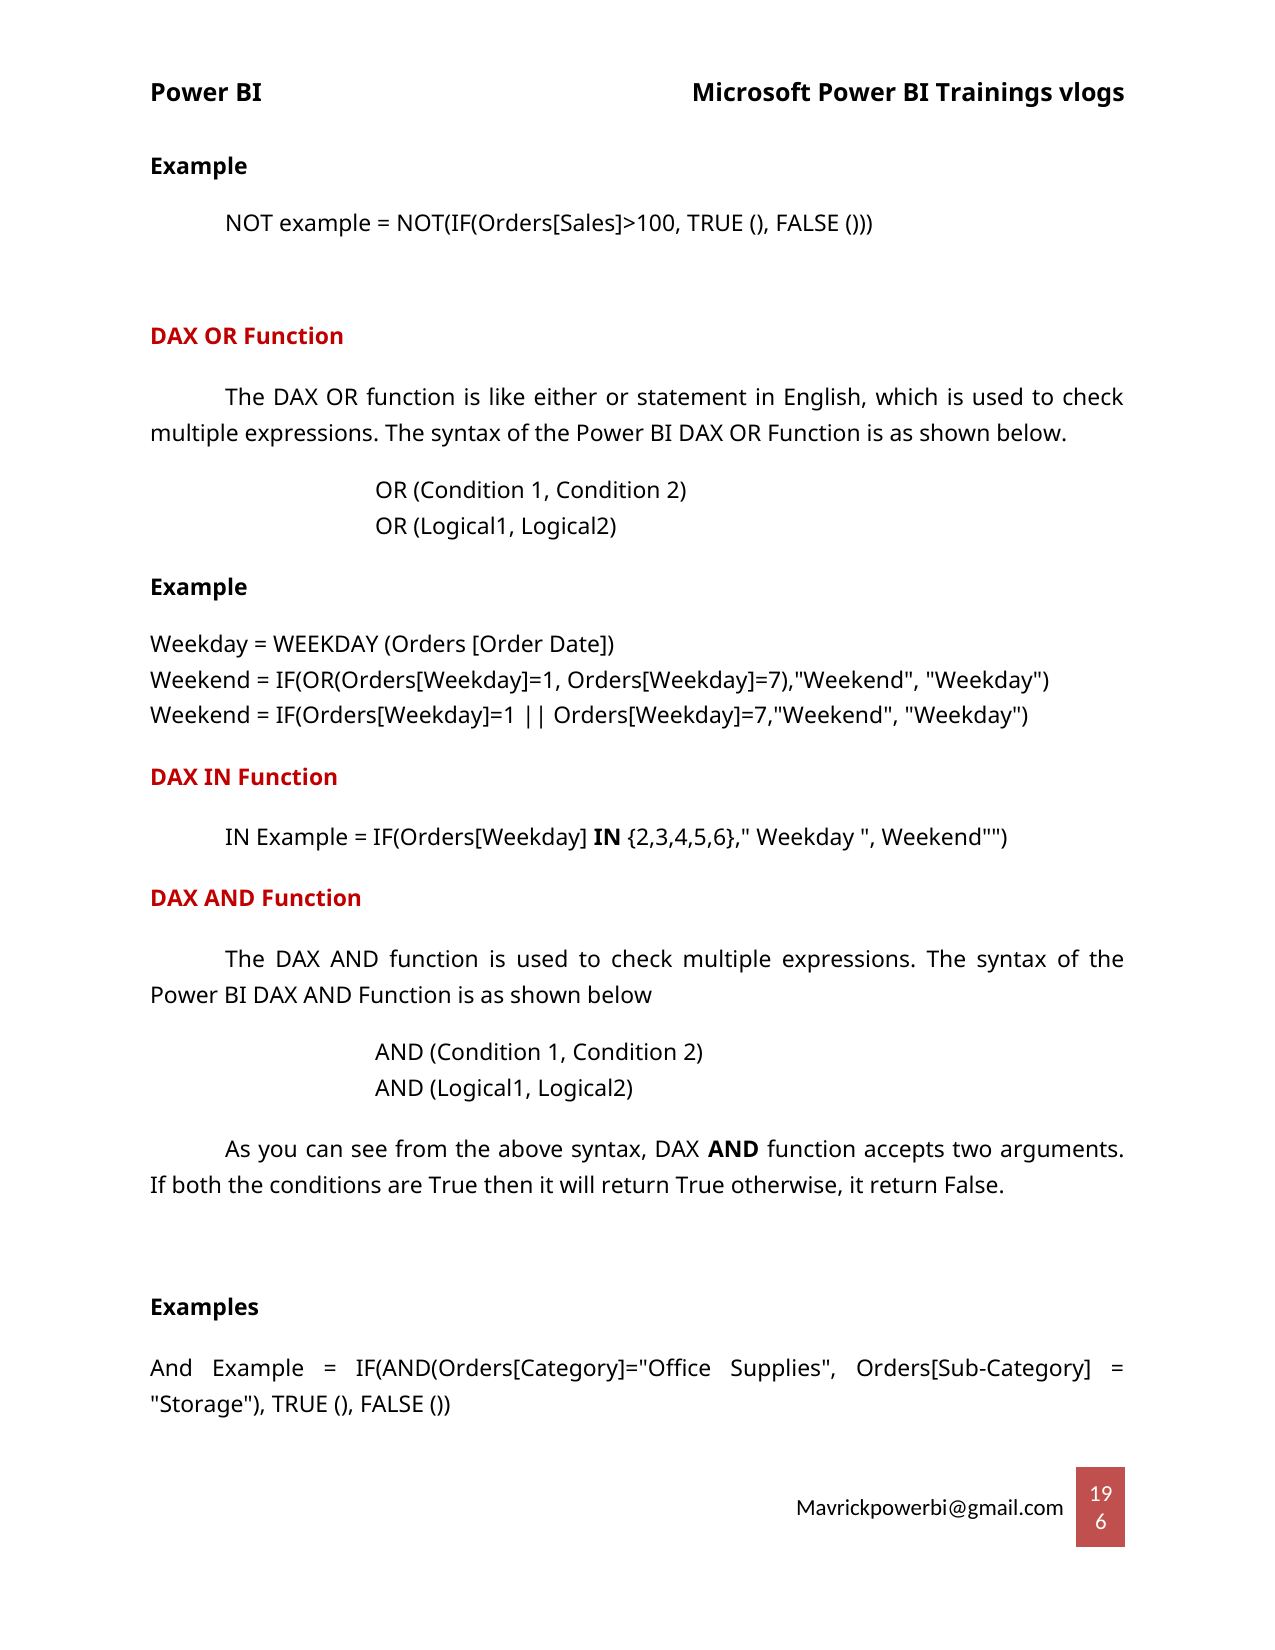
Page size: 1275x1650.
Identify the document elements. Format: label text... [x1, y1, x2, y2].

text DAX IN Function [150, 760, 1125, 792]
text Example [150, 571, 1125, 602]
text Weekend = IF(Orders[Weekday]=1 || Orders[Weekday]=7,"Weekend", "Weekday") [150, 699, 1125, 731]
text DAX OR Function [150, 320, 1125, 352]
text IN Example = IF(Orders[Weekday] IN {2,3,4,5,6}," Weekday ", Weekend"") [150, 821, 1125, 853]
text OR (Condition 1, Condition 2) [300, 474, 1125, 505]
text Weekend = IF(OR(Orders[Weekday]=1, Orders[Weekday]=7),"Weekend", "Weekday") [150, 663, 1125, 695]
text Examples [150, 1291, 1125, 1322]
text As you can see from the above syntax, DAX AND function accepts two arguments. If both the conditions are True then it will return True otherwise, it return False. [150, 1133, 1125, 1200]
text OR (Logical1, Logical2) [300, 510, 1125, 541]
text And Example = IF(AND(Orders[Category]="Office Supplies", Orders[Sub-Category] = "Storage"), TRUE (), FALSE ()) [150, 1352, 1125, 1419]
text Example [150, 150, 1125, 181]
text Weekday = WEEKDAY (Orders [Order Date]) [150, 628, 1125, 659]
text NOT example = NOT(IF(Orders[Sales]>100, TRUE (), FALSE ())) [150, 207, 1125, 238]
text The DAX OR function is like either or statement in English, which is used to check multiple expressions. The syntax of the Power BI DAX OR Function is as shown below. [150, 381, 1125, 448]
text DAX AND Function [150, 882, 1125, 913]
text The DAX AND function is used to check multiple expressions. The syntax of the Power BI DAX AND Function is as shown below [150, 943, 1125, 1010]
text AND (Condition 1, Condition 2) [300, 1036, 1125, 1067]
text AND (Logical1, Logical2) [300, 1072, 1125, 1103]
